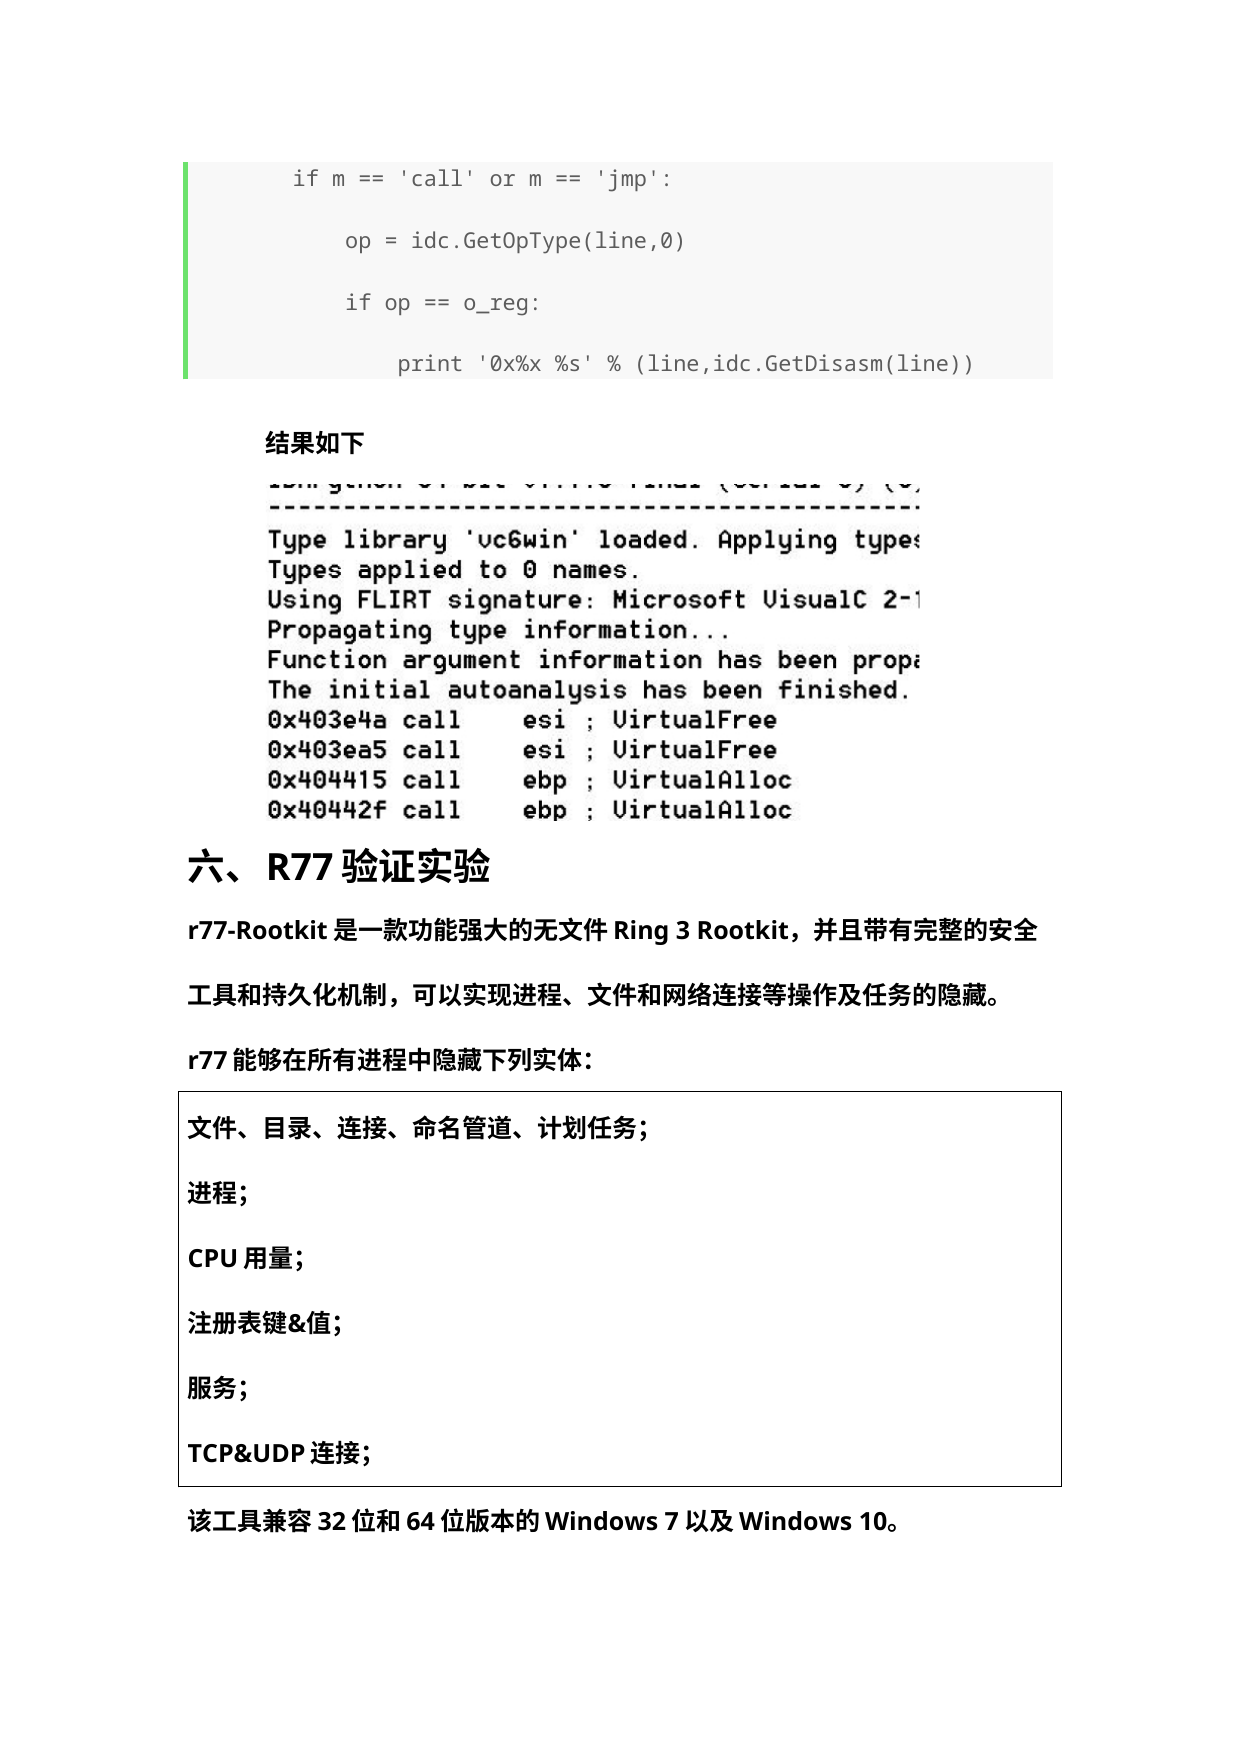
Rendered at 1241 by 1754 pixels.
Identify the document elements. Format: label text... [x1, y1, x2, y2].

text if op == o_reg: [188, 285, 1053, 318]
text r77-Rootkit是一款功能强大的无文件Ring 3 Rootkit，并且带有完整的安全工具和持久化机制，可以实现进程、文件和网络连接等操作及任务的隐藏。 [187, 896, 1053, 1026]
text r77能够在所有进程中隐藏下列实体： [187, 1026, 1053, 1091]
picture [265, 484, 920, 821]
list R77验证实验 [187, 831, 1053, 896]
text if m == 'call' or m == 'jmp': [188, 162, 1053, 194]
text 文件、目录、连接、命名管道、计划任务； [179, 1092, 1061, 1159]
text 进程； [187, 1159, 1053, 1224]
text 该工具兼容32位和64位版本的Windows 7以及Windows 10。 [187, 1487, 1053, 1552]
text op = idc.GetOpType(line,0) [188, 224, 1053, 256]
text TCP&UDP连接； [179, 1416, 1061, 1486]
text print '0x%x %s' % (line,idc.GetDisasm(line)) [188, 347, 1053, 379]
text 注册表键&值； [187, 1289, 1053, 1354]
list 结果如下 [266, 409, 1053, 474]
text CPU用量； [187, 1224, 1053, 1289]
text 服务； [187, 1354, 1053, 1416]
